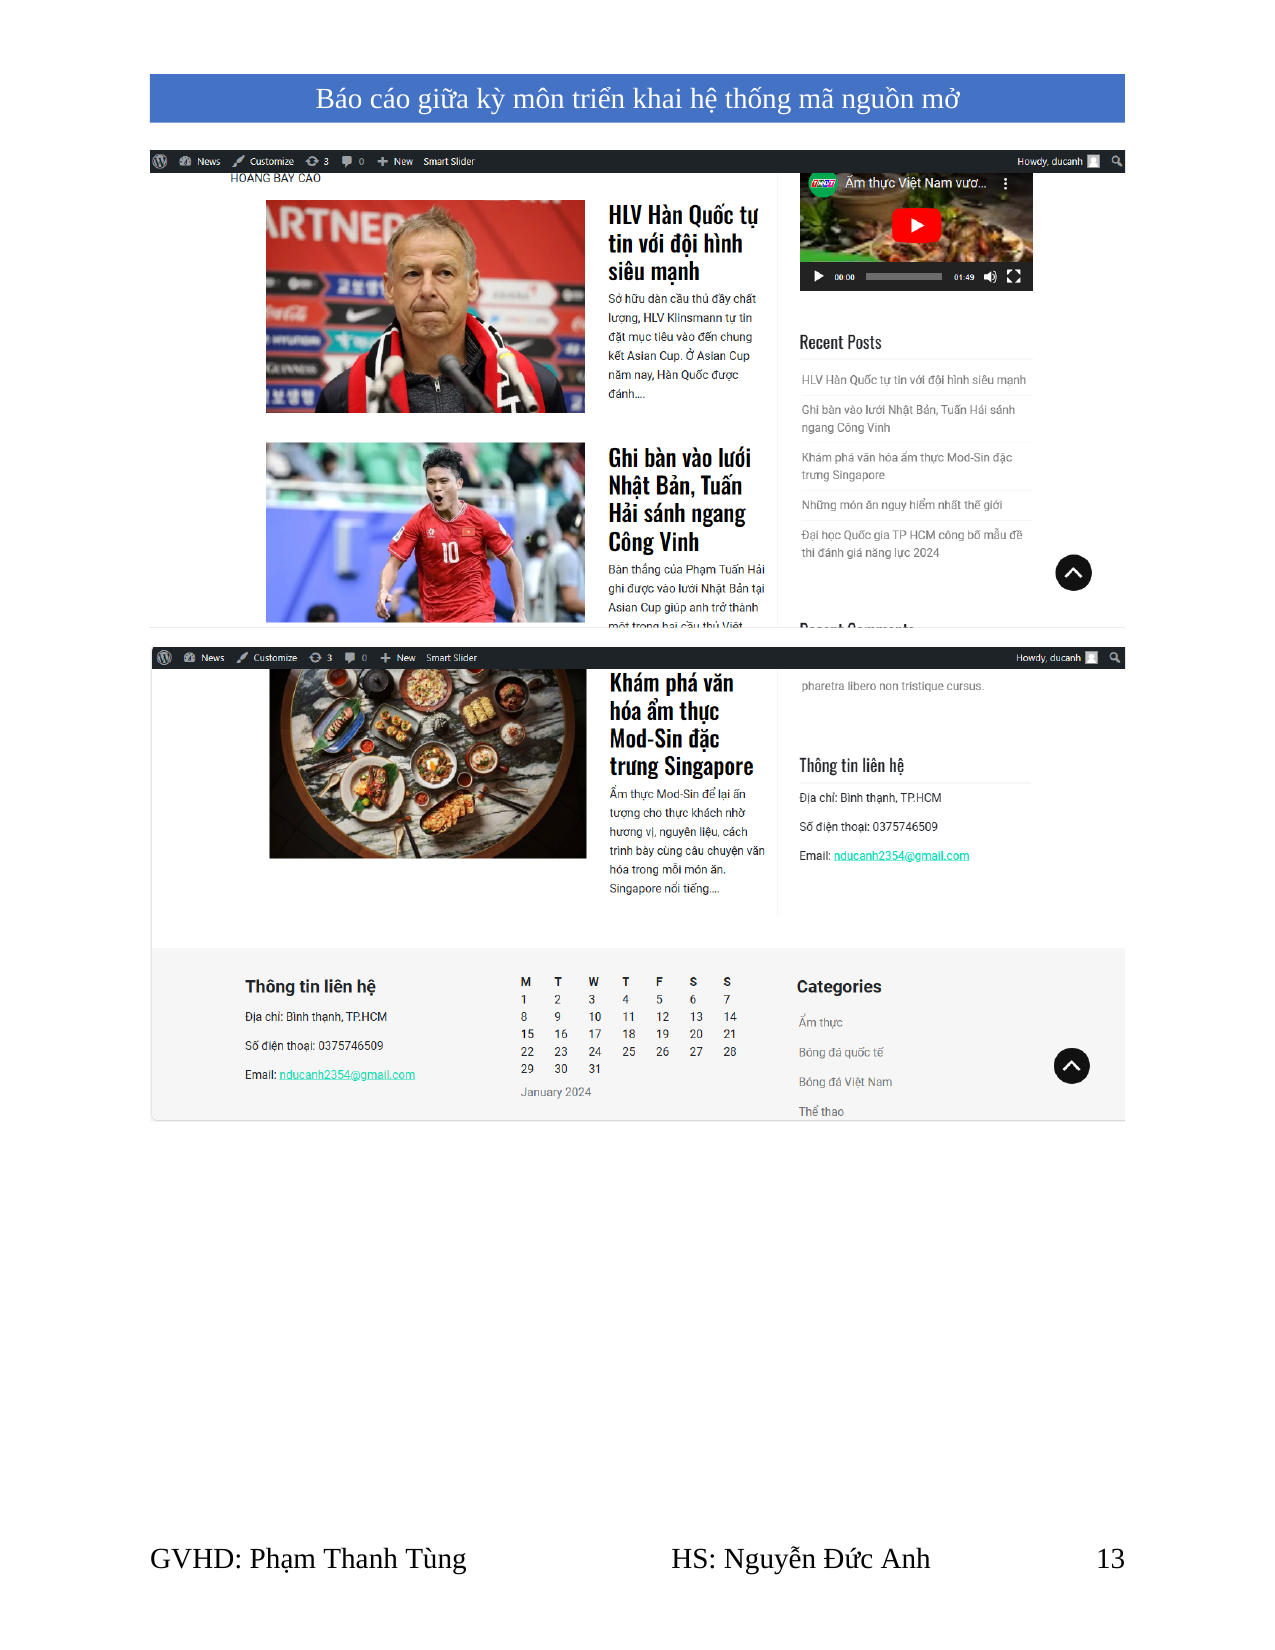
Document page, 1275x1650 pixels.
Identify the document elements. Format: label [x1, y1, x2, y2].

picture [150, 647, 1125, 1122]
picture [150, 150, 1125, 628]
